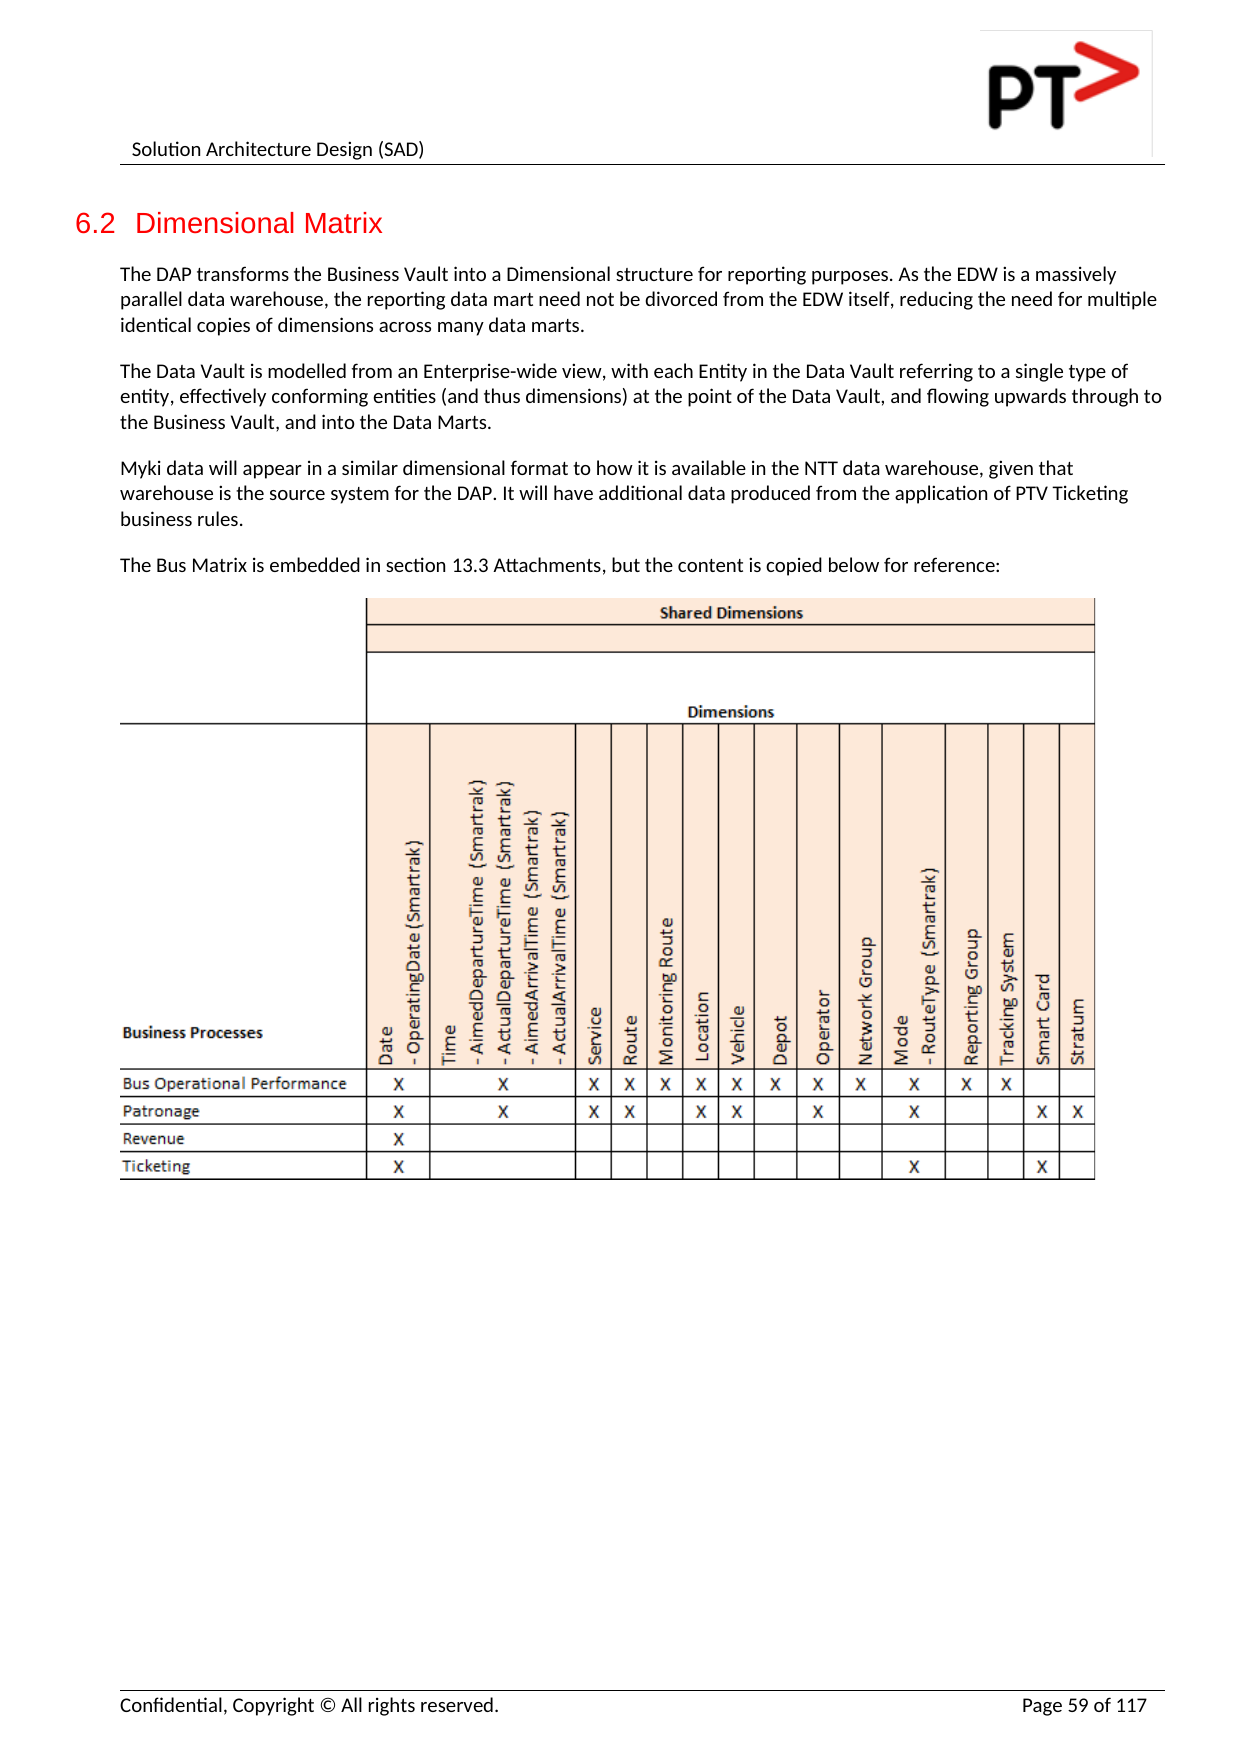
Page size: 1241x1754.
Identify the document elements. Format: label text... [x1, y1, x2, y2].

text The DAP transforms the Business Vault into a Dimensional structure for reporting purposes. As the EDW is a massively parallel data warehouse, the reporting data mart need not be divorced from the EDW itself, reducing the need for multiple identical copies of dimensions across many data marts. [120, 261, 1165, 337]
picture [120, 598, 1096, 1180]
text Myki data will appear in a similar dimensional format to how it is available in the NTT data warehouse, given that warehouse is the source system for the DAP. It will have additional data produced from the application of PTV Ticketing business rules. [120, 455, 1165, 531]
text The Data Vault is modelled from an Enterprise-wide view, with each Entity in the Data Vault referring to a single type of entity, effectively conforming entities (and thus dimensions) at the point of the Data Vault, and flowing upwards through to the Business Vault, and into the Data Marts. [120, 358, 1165, 434]
text The Bus Matrix is embedded in section 13.3 Attachments, but the content is copied below for reference: [120, 552, 1165, 578]
picture [980, 30, 1154, 157]
subtitle Dimensional Matrix [75, 207, 1165, 240]
